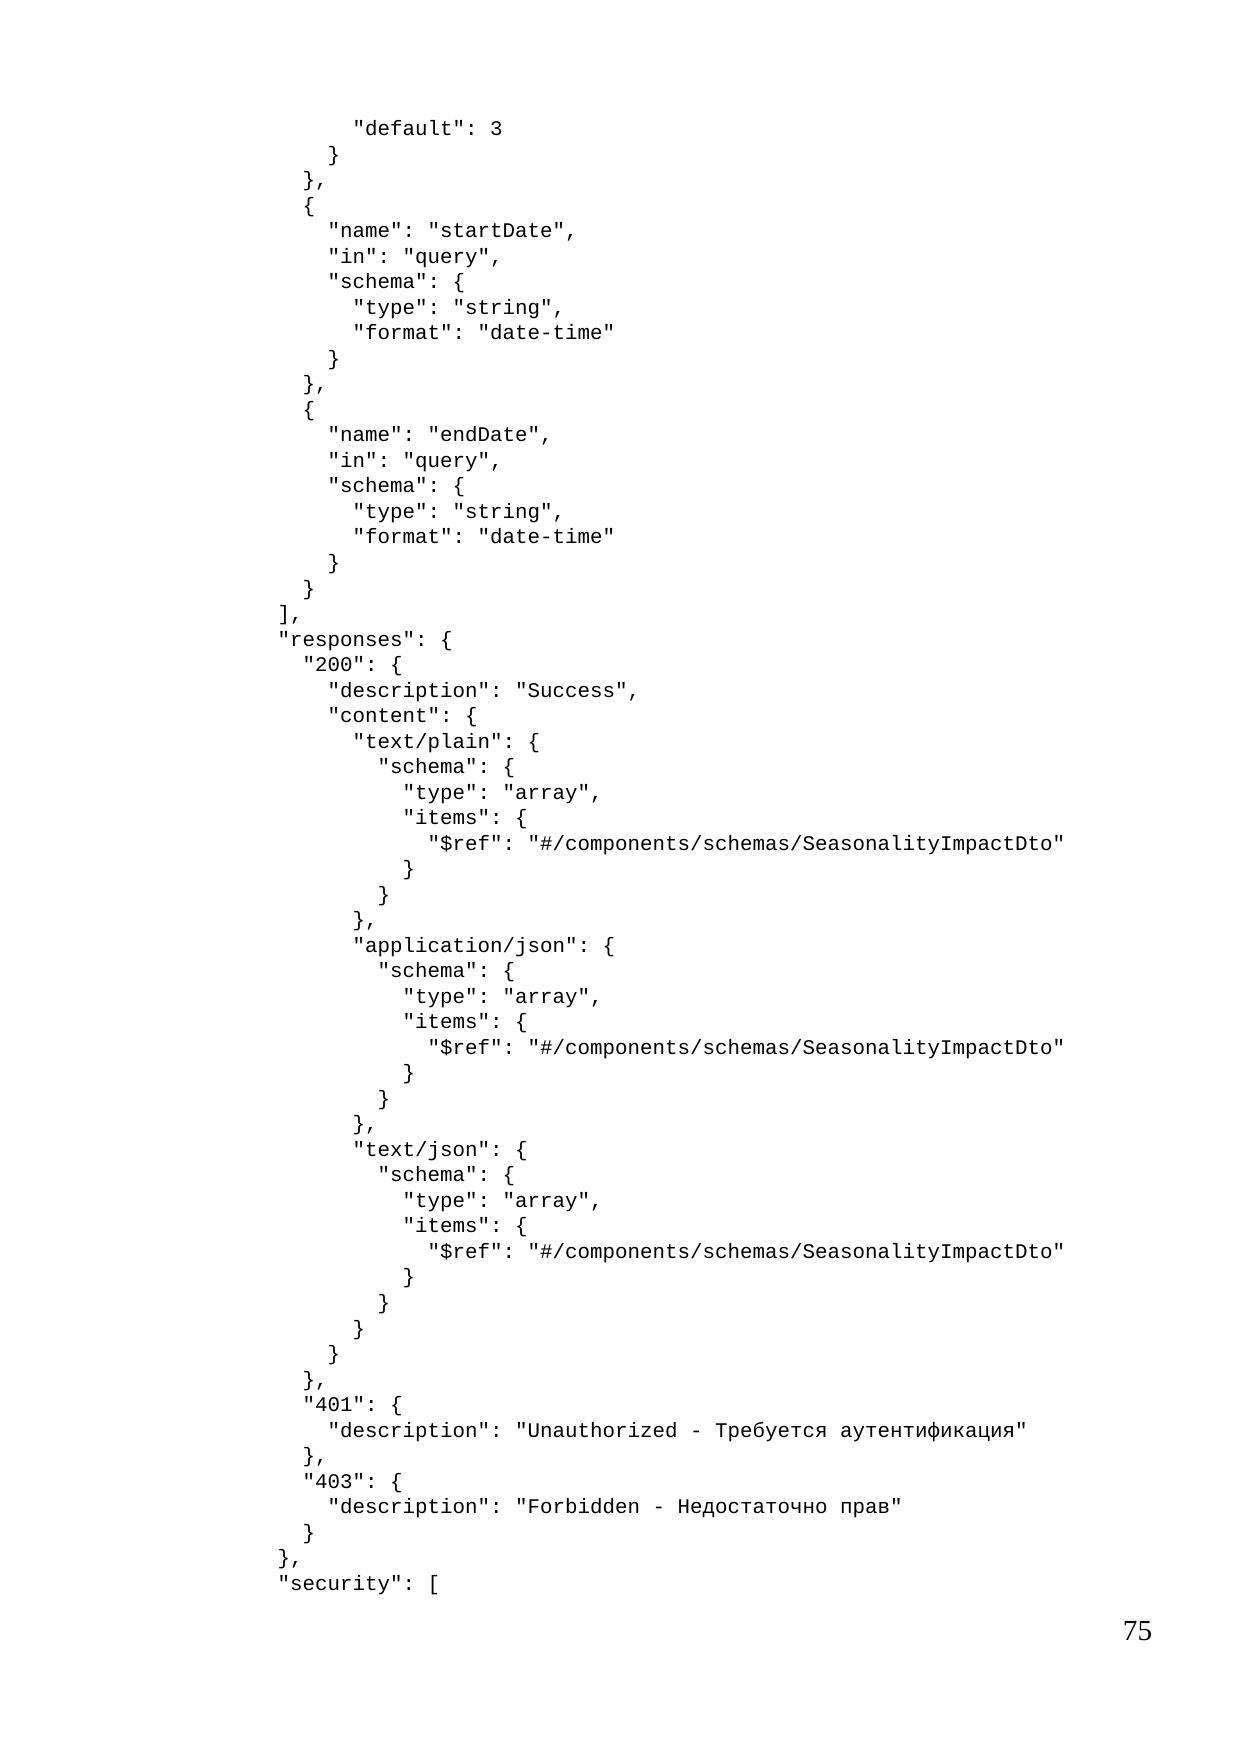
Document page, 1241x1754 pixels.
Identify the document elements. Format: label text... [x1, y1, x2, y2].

text "type": "array", [177, 986, 1152, 1009]
text }, [177, 1369, 1152, 1392]
text "type": "string", [177, 501, 1152, 524]
text } [177, 348, 1152, 371]
text ], [177, 603, 1152, 627]
text "403": { [177, 1471, 1152, 1494]
text "type": "array", [177, 1190, 1152, 1214]
text } [177, 577, 1152, 601]
text "schema": { [177, 960, 1152, 984]
text "schema": { [177, 475, 1152, 499]
text } [177, 1318, 1152, 1341]
text "description": "Unauthorized - Требуется аутентификация" [177, 1420, 1152, 1443]
text "$ref": "#/components/schemas/SeasonalityImpactDto" [177, 833, 1152, 856]
text "description": "Success", [177, 679, 1152, 703]
text "type": "string", [177, 297, 1152, 320]
text "items": { [177, 807, 1152, 831]
text "in": "query", [177, 246, 1152, 269]
text } [177, 1522, 1152, 1545]
text "$ref": "#/components/schemas/SeasonalityImpactDto" [177, 1037, 1152, 1061]
text }, [177, 373, 1152, 397]
text "security": [ [177, 1573, 1152, 1596]
text } [177, 1267, 1152, 1290]
text "default": 3 [177, 118, 1152, 142]
text }, [177, 1113, 1152, 1137]
text "200": { [177, 654, 1152, 678]
text } [177, 884, 1152, 907]
text } [177, 1343, 1152, 1367]
text "text/json": { [177, 1139, 1152, 1163]
text } [177, 1088, 1152, 1112]
text "format": "date-time" [177, 526, 1152, 550]
text "description": "Forbidden - Недостаточно прав" [177, 1496, 1152, 1520]
text "items": { [177, 1216, 1152, 1239]
text } [177, 144, 1152, 167]
text "responses": { [177, 628, 1152, 652]
text "in": "query", [177, 450, 1152, 473]
text "name": "endDate", [177, 424, 1152, 448]
text "text/plain": { [177, 731, 1152, 754]
text "schema": { [177, 1164, 1152, 1188]
text "format": "date-time" [177, 322, 1152, 346]
text "items": { [177, 1011, 1152, 1035]
text "schema": { [177, 756, 1152, 780]
text { [177, 399, 1152, 422]
text "schema": { [177, 271, 1152, 295]
text } [177, 858, 1152, 882]
text }, [177, 909, 1152, 933]
text "type": "array", [177, 782, 1152, 805]
text } [177, 1292, 1152, 1316]
text }, [177, 169, 1152, 193]
text "name": "startDate", [177, 220, 1152, 244]
text }, [177, 1445, 1152, 1469]
text "401": { [177, 1394, 1152, 1418]
text } [177, 552, 1152, 576]
text "$ref": "#/components/schemas/SeasonalityImpactDto" [177, 1241, 1152, 1265]
text } [177, 1062, 1152, 1086]
text "content": { [177, 705, 1152, 729]
text { [177, 195, 1152, 218]
text }, [177, 1547, 1152, 1571]
text "application/json": { [177, 935, 1152, 958]
